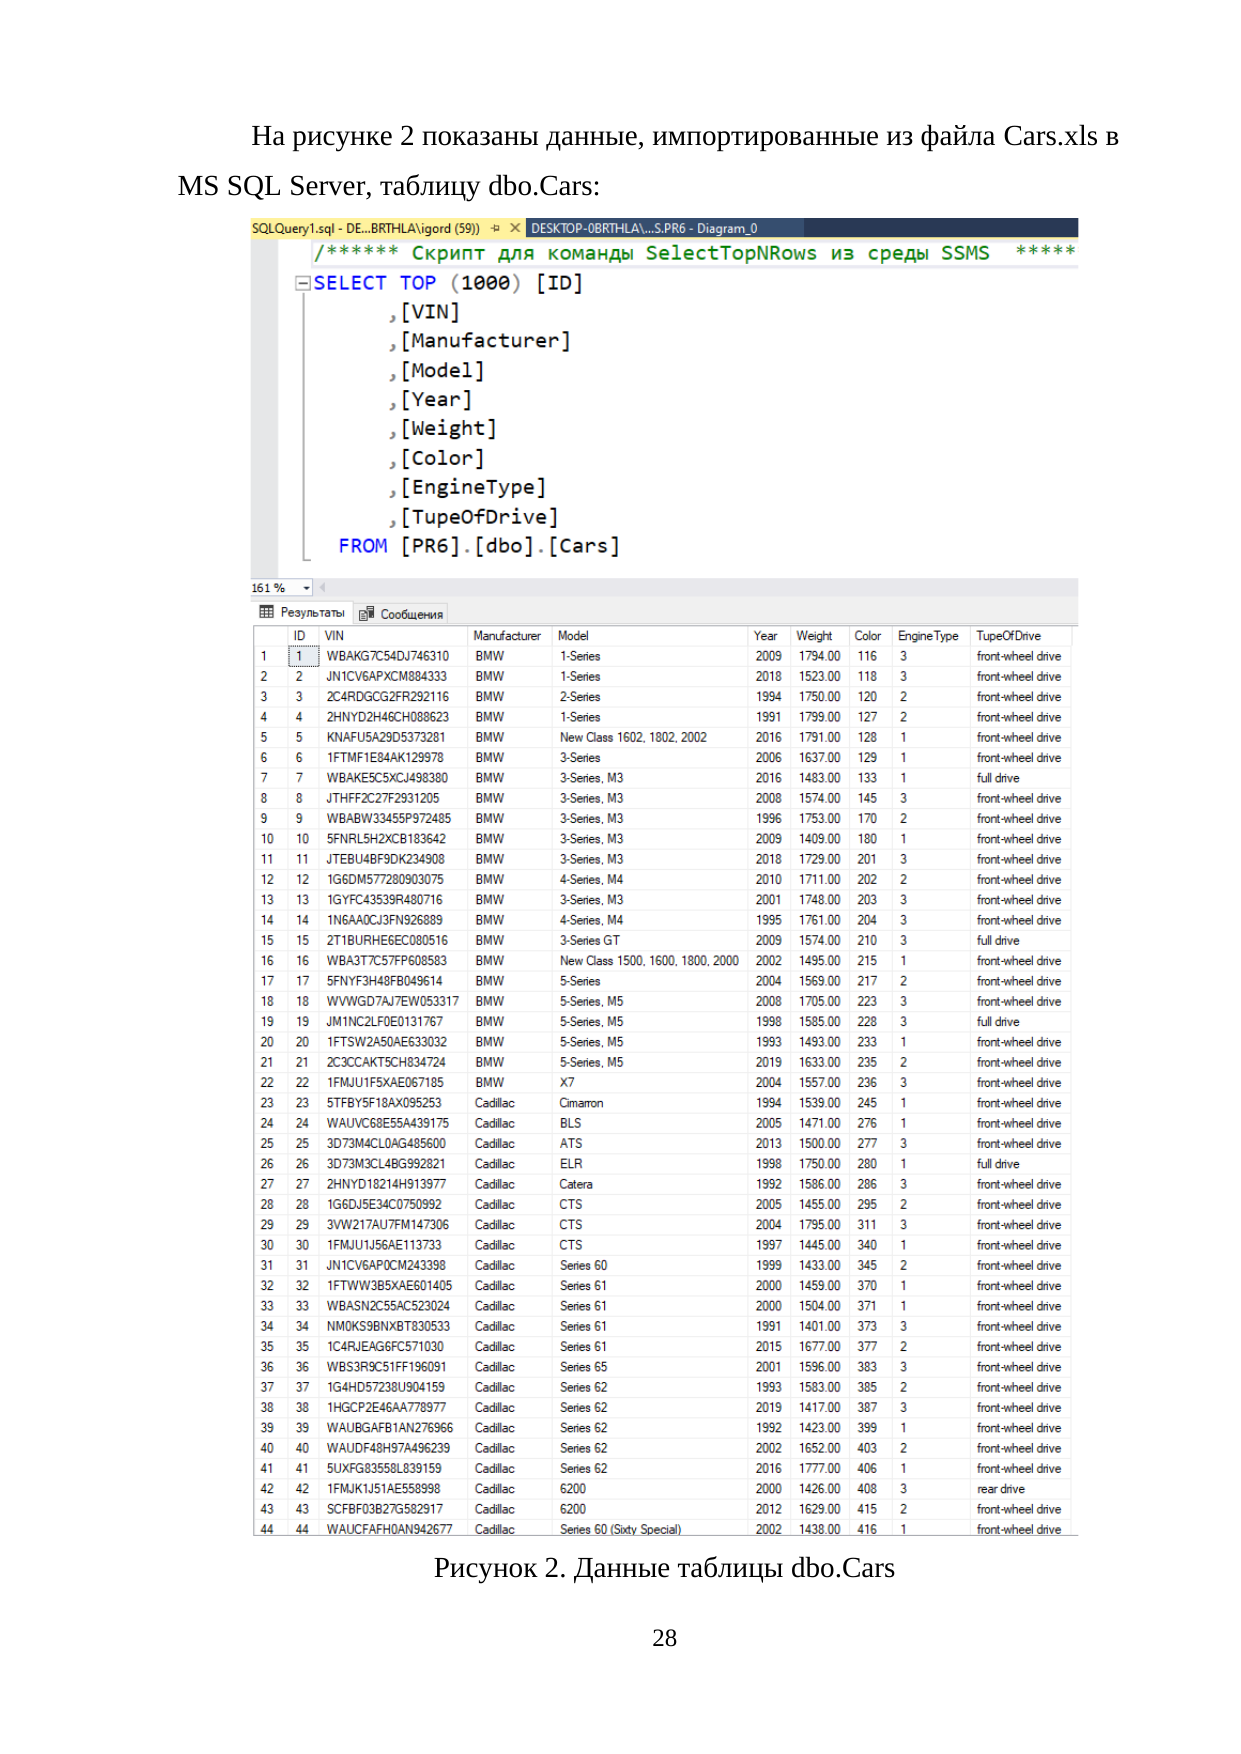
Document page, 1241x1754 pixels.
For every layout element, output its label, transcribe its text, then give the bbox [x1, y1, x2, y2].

text На рисунке 2 показаны данные, импортированные из файла Cars.xls в MS SQL Server, таблицу dbo.Cars: [177, 118, 1152, 202]
text Рисунок 2. Данные таблицы dbo.Cars [177, 1550, 1152, 1584]
picture [250, 218, 1079, 1536]
